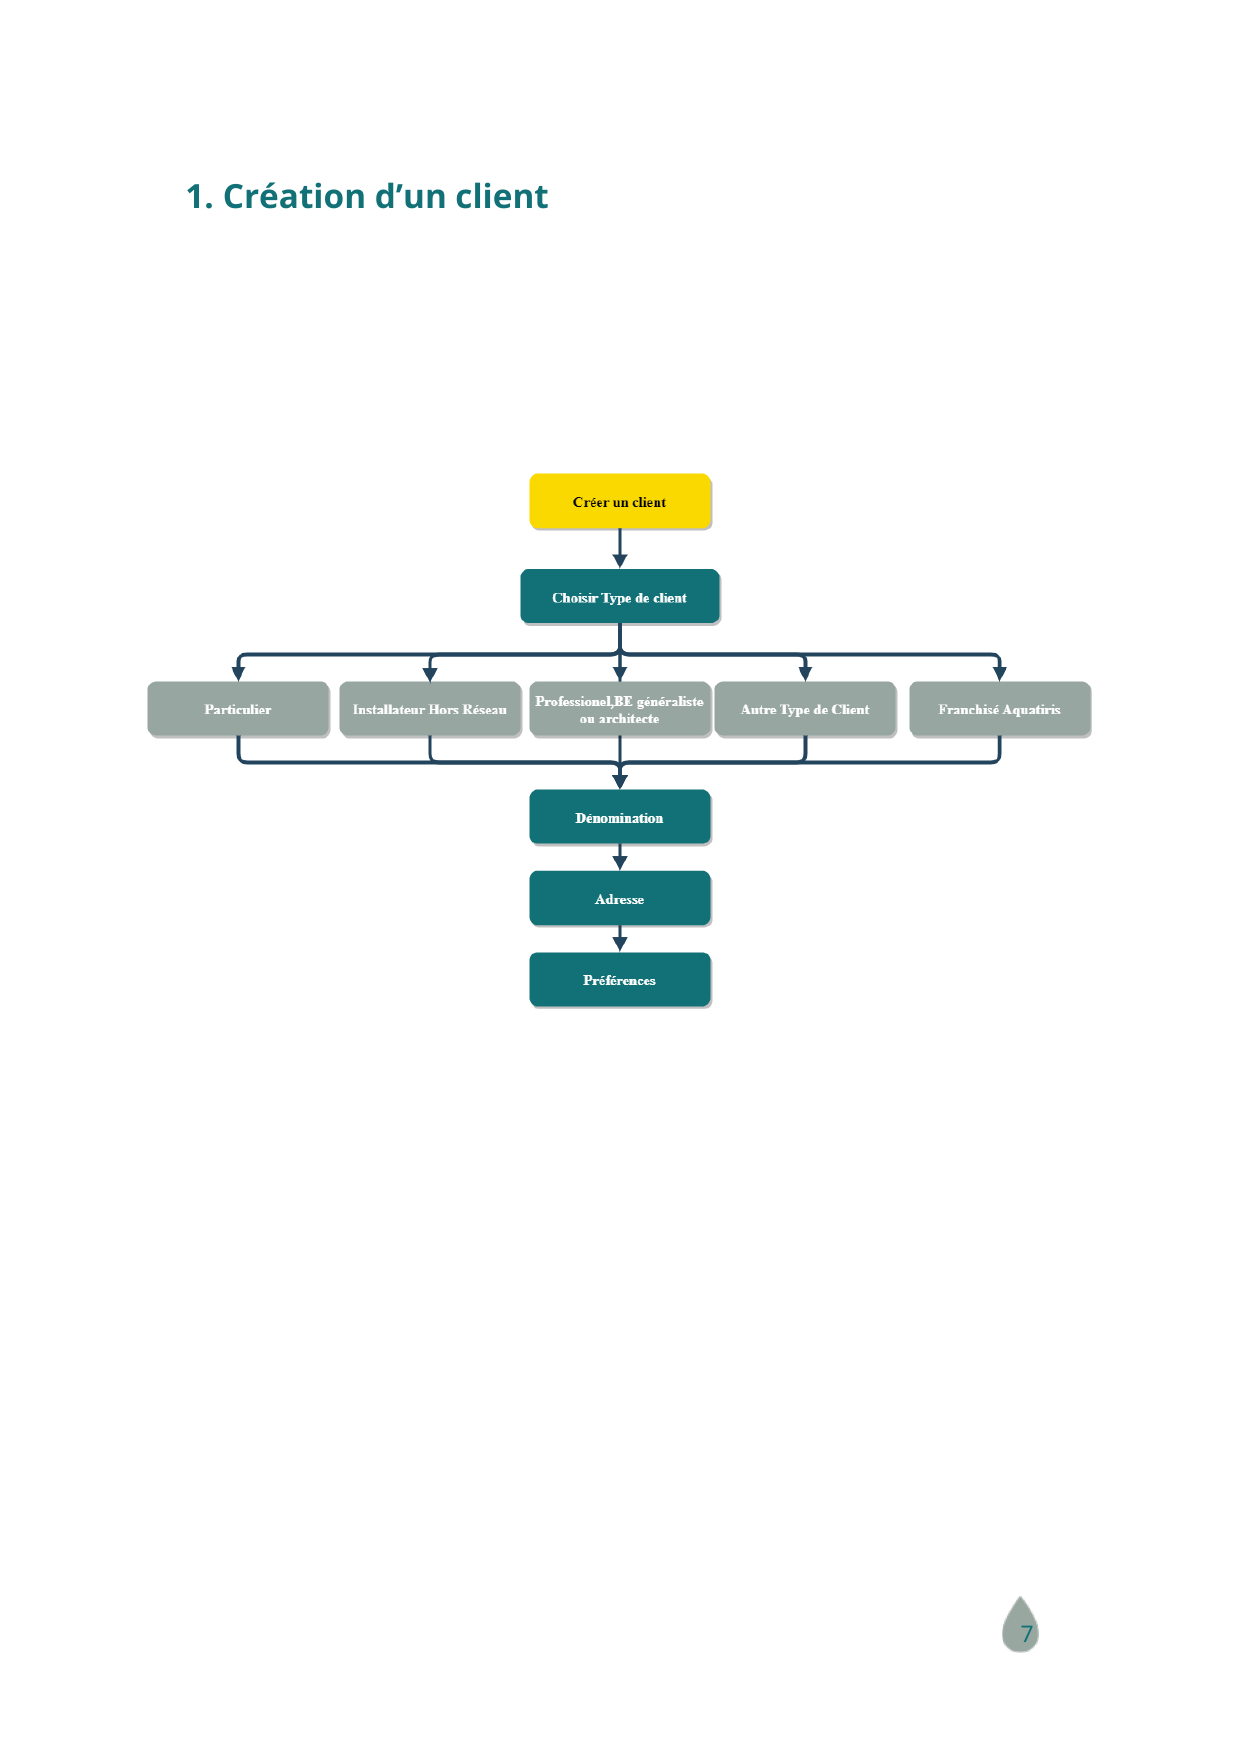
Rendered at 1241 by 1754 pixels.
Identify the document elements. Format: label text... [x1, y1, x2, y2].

subtitle Création d’un client [185, 173, 1092, 218]
picture [1002, 1596, 1039, 1653]
picture [147, 473, 1092, 1009]
